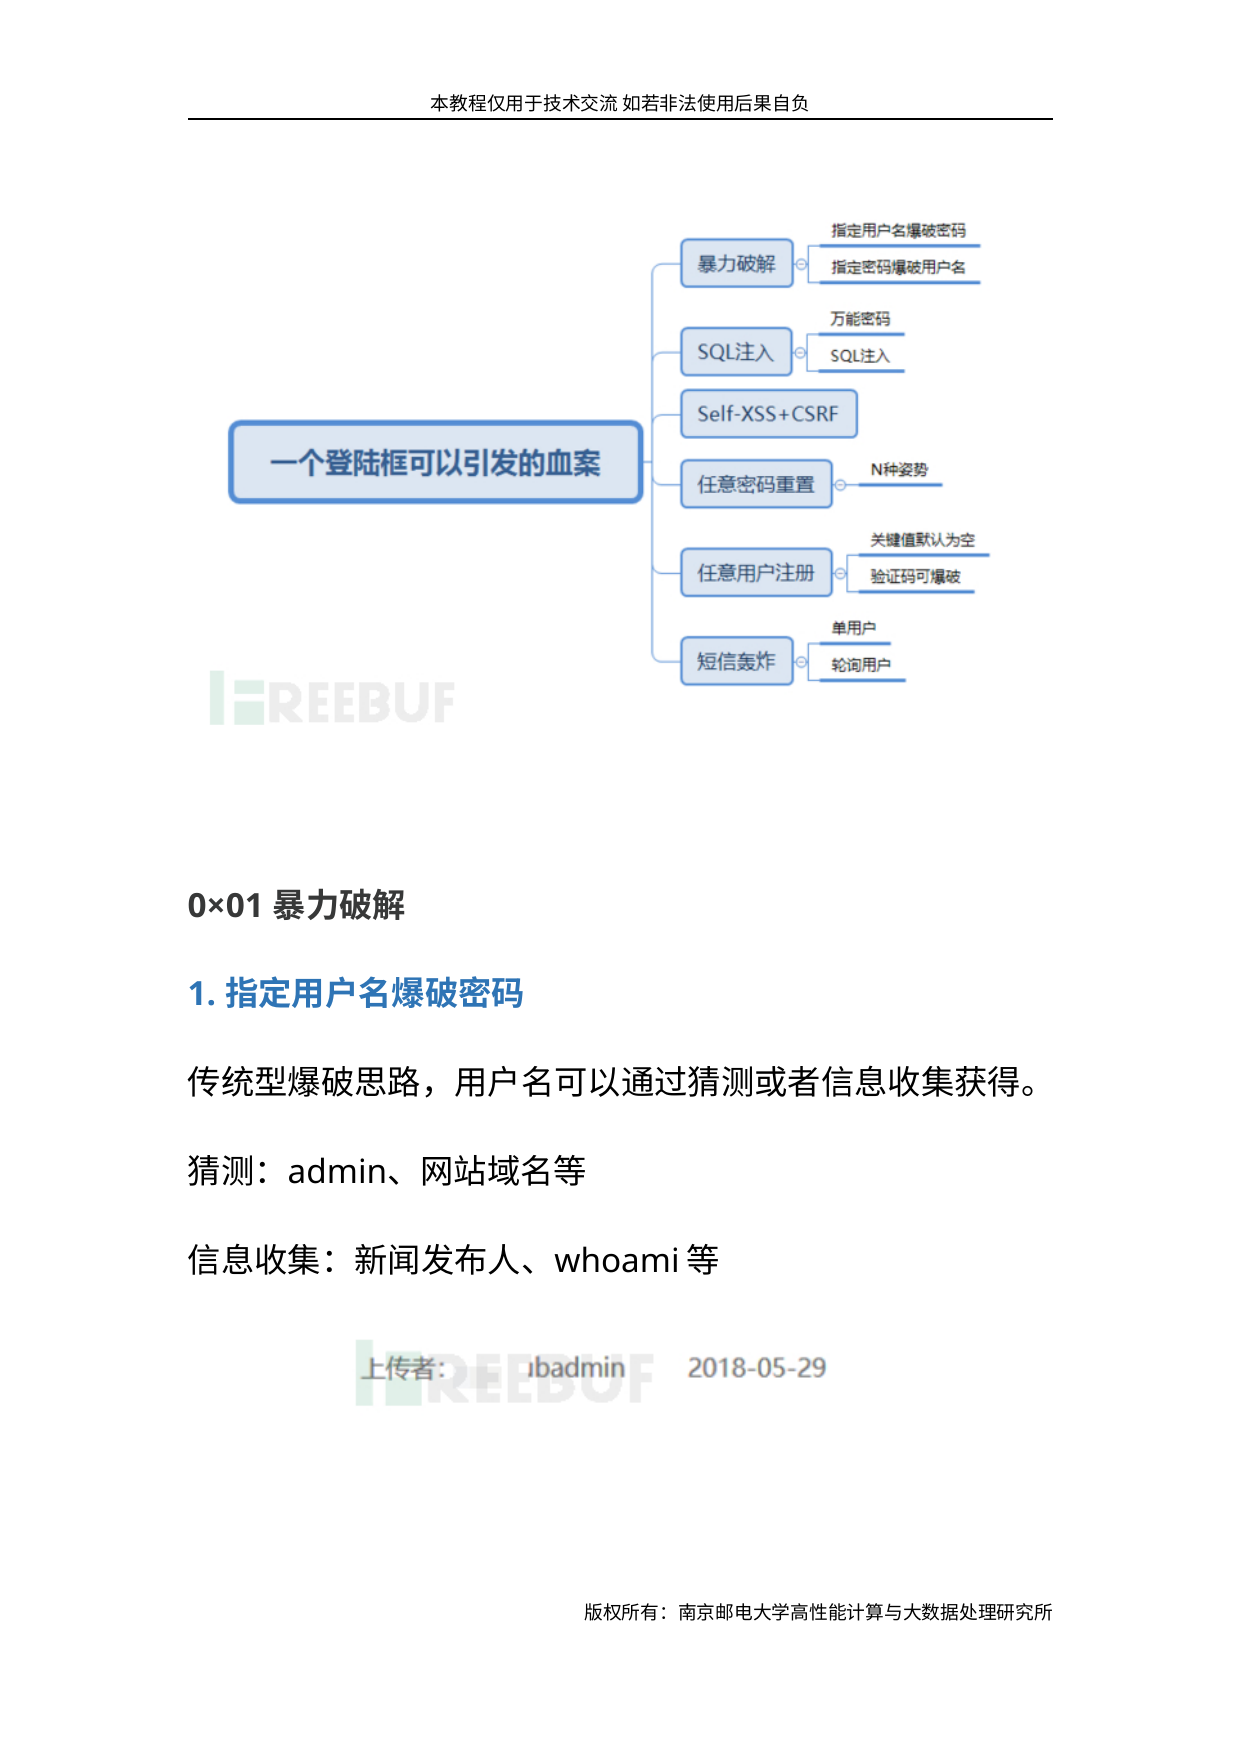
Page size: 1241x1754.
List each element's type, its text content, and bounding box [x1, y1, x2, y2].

text 0×01 暴力破解 [187, 870, 1053, 935]
text 传统型爆破思路，用户名可以通过猜测或者信息收集获得。 [187, 1048, 1053, 1113]
text 猜测：admin、网站域名等 [187, 1137, 1053, 1202]
picture [328, 1315, 912, 1417]
picture [187, 158, 1074, 734]
text 1. 指定用户名爆破密码 [187, 959, 1053, 1024]
text 信息收集：新闻发布人、whoami等 [187, 1226, 1053, 1291]
